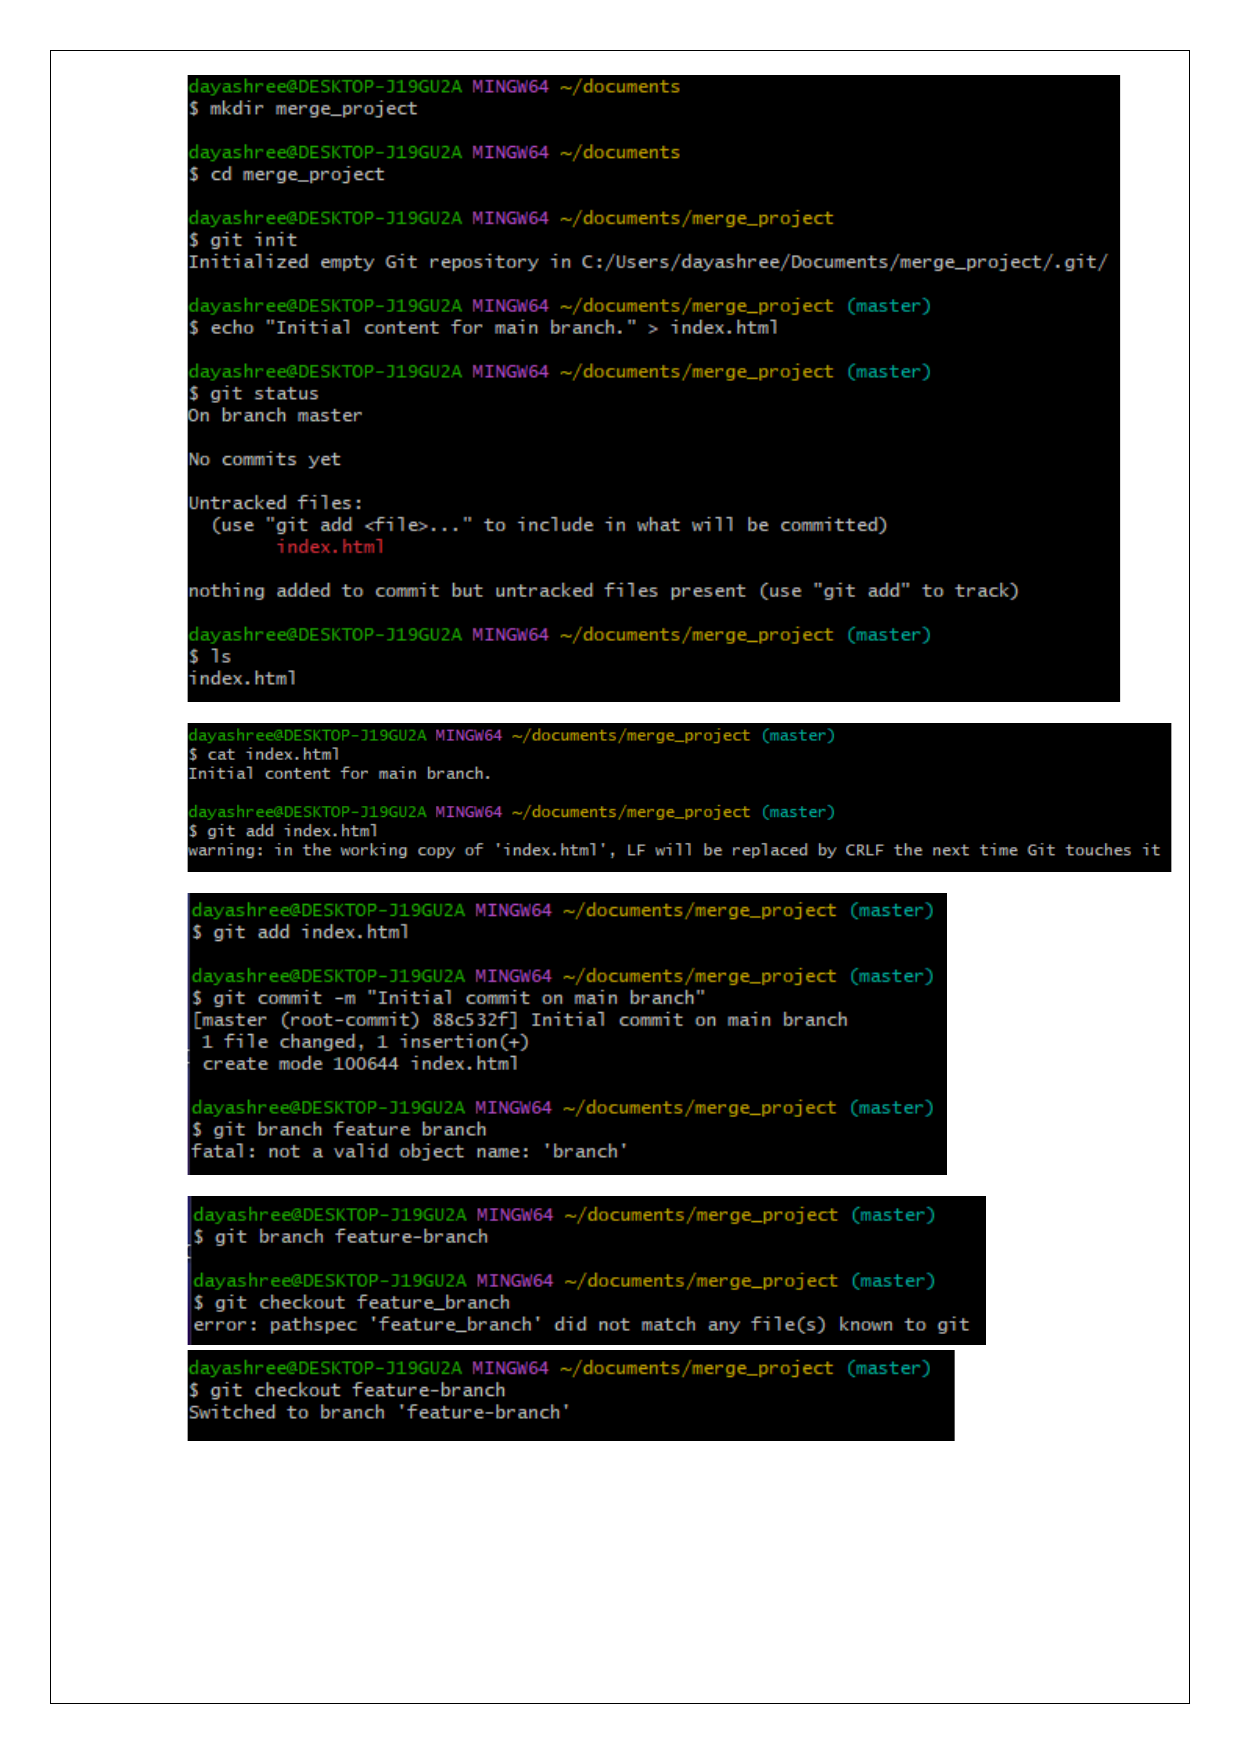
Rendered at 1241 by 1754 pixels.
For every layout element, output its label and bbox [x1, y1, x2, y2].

picture [187, 1196, 986, 1345]
picture [187, 723, 1172, 872]
picture [187, 1350, 955, 1441]
picture [187, 75, 1121, 702]
picture [187, 893, 947, 1175]
